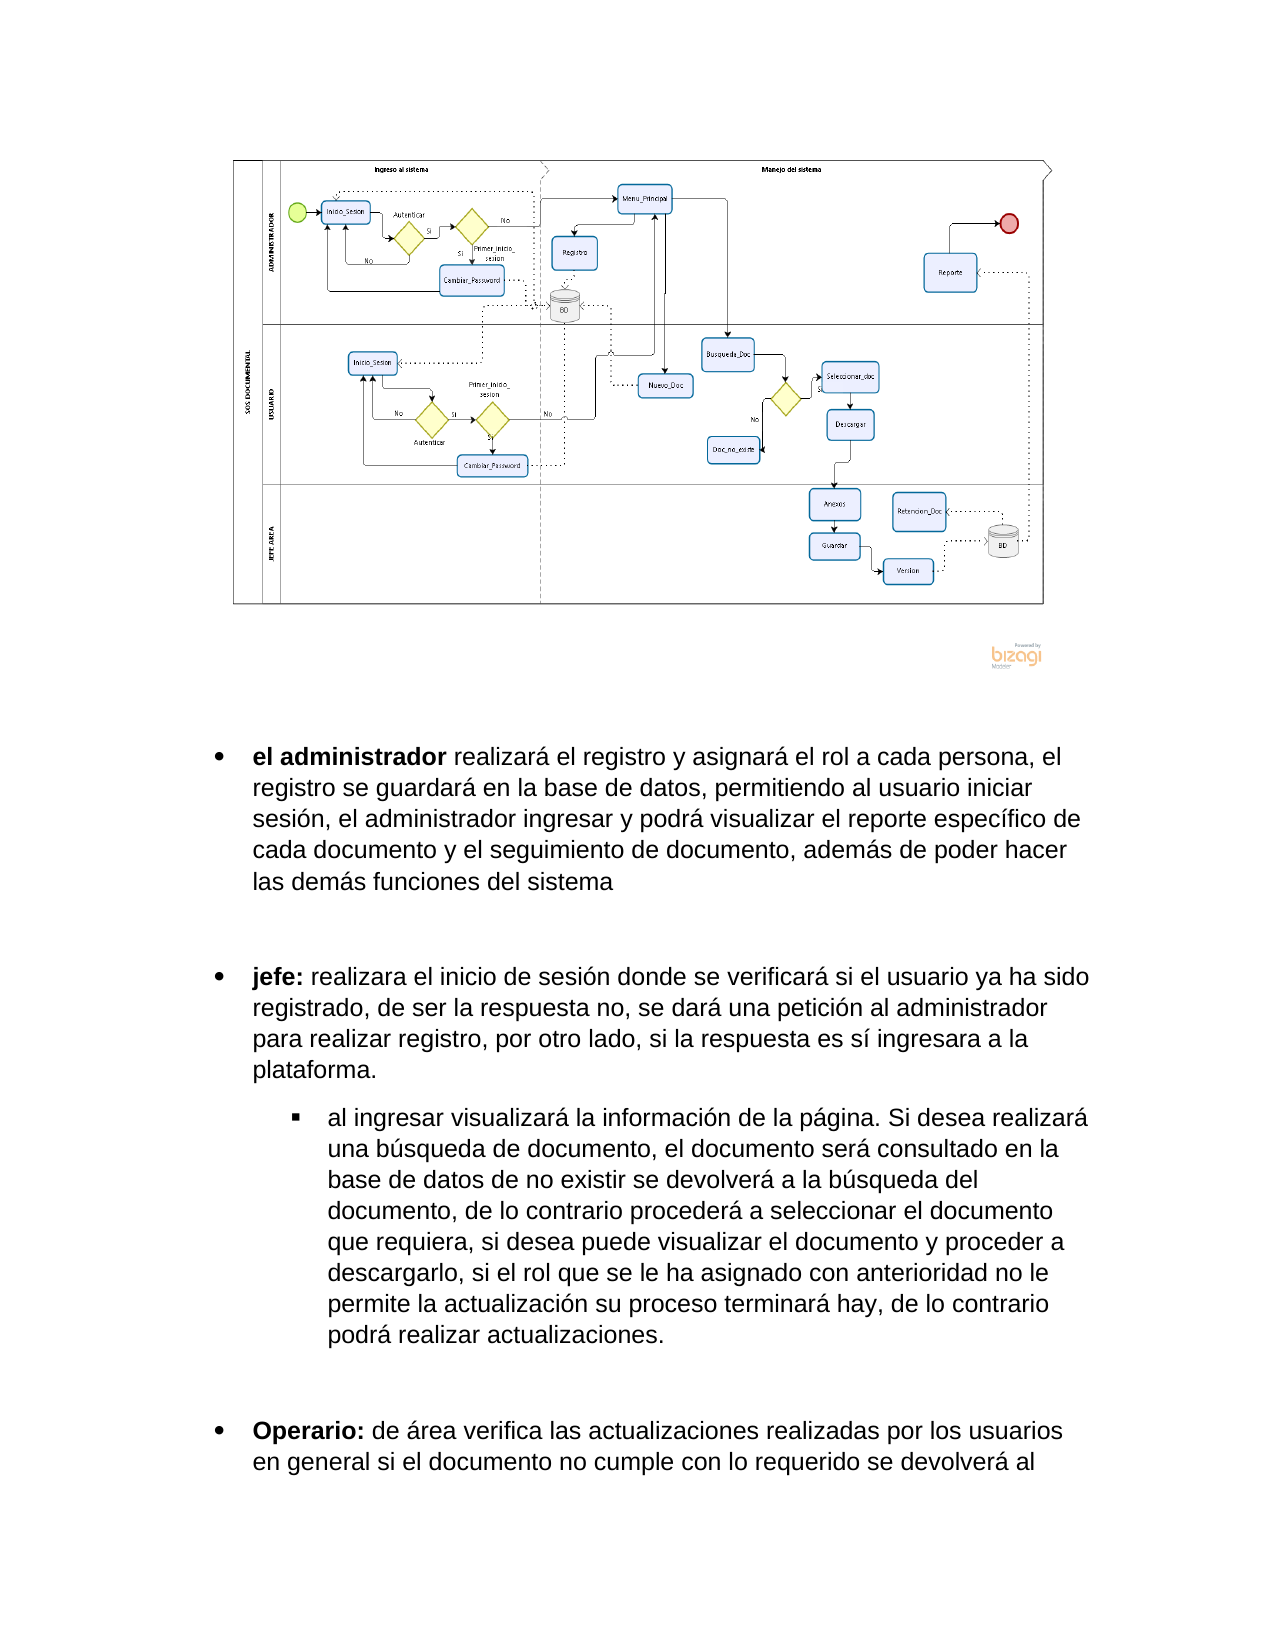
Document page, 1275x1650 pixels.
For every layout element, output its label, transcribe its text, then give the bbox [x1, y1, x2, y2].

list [215, 1416, 1098, 1476]
picture [221, 147, 1054, 676]
list al ingresar visualizará la información de la página. Si desea realizará una búsqueda de documento, el documento será consultado en la base de datos de no existir se devolverá a la búsqueda del documento, de lo contrario procederá a seleccionar el documento que requiera, si desea puede visualizar el documento y proceder a descargarlo, si el rol que se le ha asignado con anterioridad no le permite la actualización su proceso terminará hay, de lo contrario podrá realizar actualizaciones. [290, 1103, 1098, 1349]
list jefe: realizara el inicio de sesión donde se verificará si el usuario ya ha sido registrado, de ser la respuesta no, se dará una petición al administrador para realizar registro, por otro lado, si la respuesta es sí ingresara a la plataforma. [215, 962, 1098, 1084]
list el administrador realizará el registro y asignará el rol a cada persona, el registro se guardará en la base de datos, permitiendo al usuario iniciar sesión, el administrador ingresar y podrá visualizar el reporte específico de cada documento y el seguimiento de documento, además de poder hacer las demás funciones del sistema [215, 742, 1098, 895]
